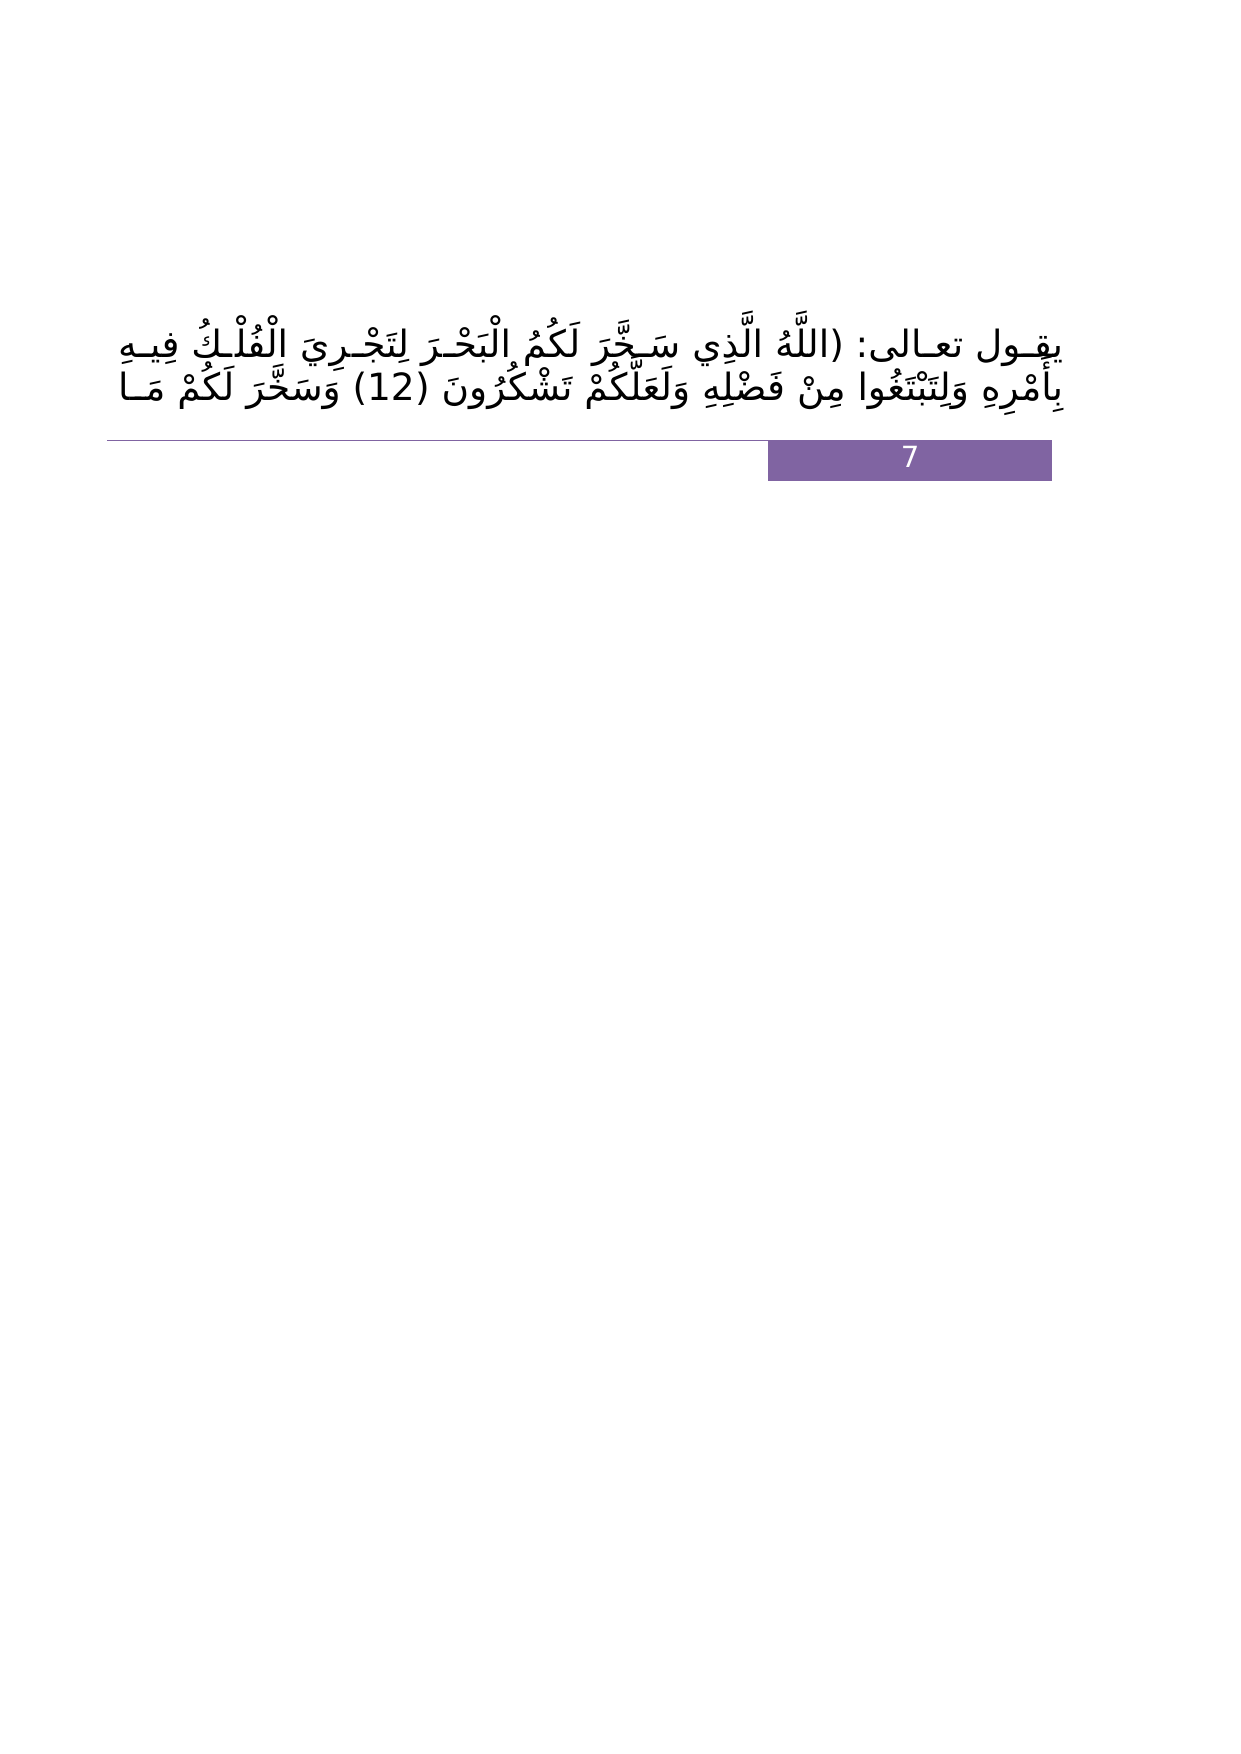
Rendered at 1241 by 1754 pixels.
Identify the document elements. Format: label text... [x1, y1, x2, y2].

text يقول تعالى: (اللَّهُ الَّذِي سَخَّرَ لَكُمُ الْبَحْرَ لِتَجْرِيَ الْفُلْكُ فِيهِ بِأَمْرِهِ وَلِتَبْتَغُوا مِنْ فَضْلِهِ وَلَعَلَّكُمْ تَشْكُرُونَ (12) وَسَخَّرَ لَكُمْ مَا فِي السَّمَاوَاتِ وَمَا فِي الْأَرْضِ جَمِيعًا مِنْهُ إِنَّ فِي ذَلِكَ لَآَيَاتٍ لِقَوْمٍ يَتَفَكَّرُونَ) [الجاثية: 12-13]. [118, 322, 1063, 409]
